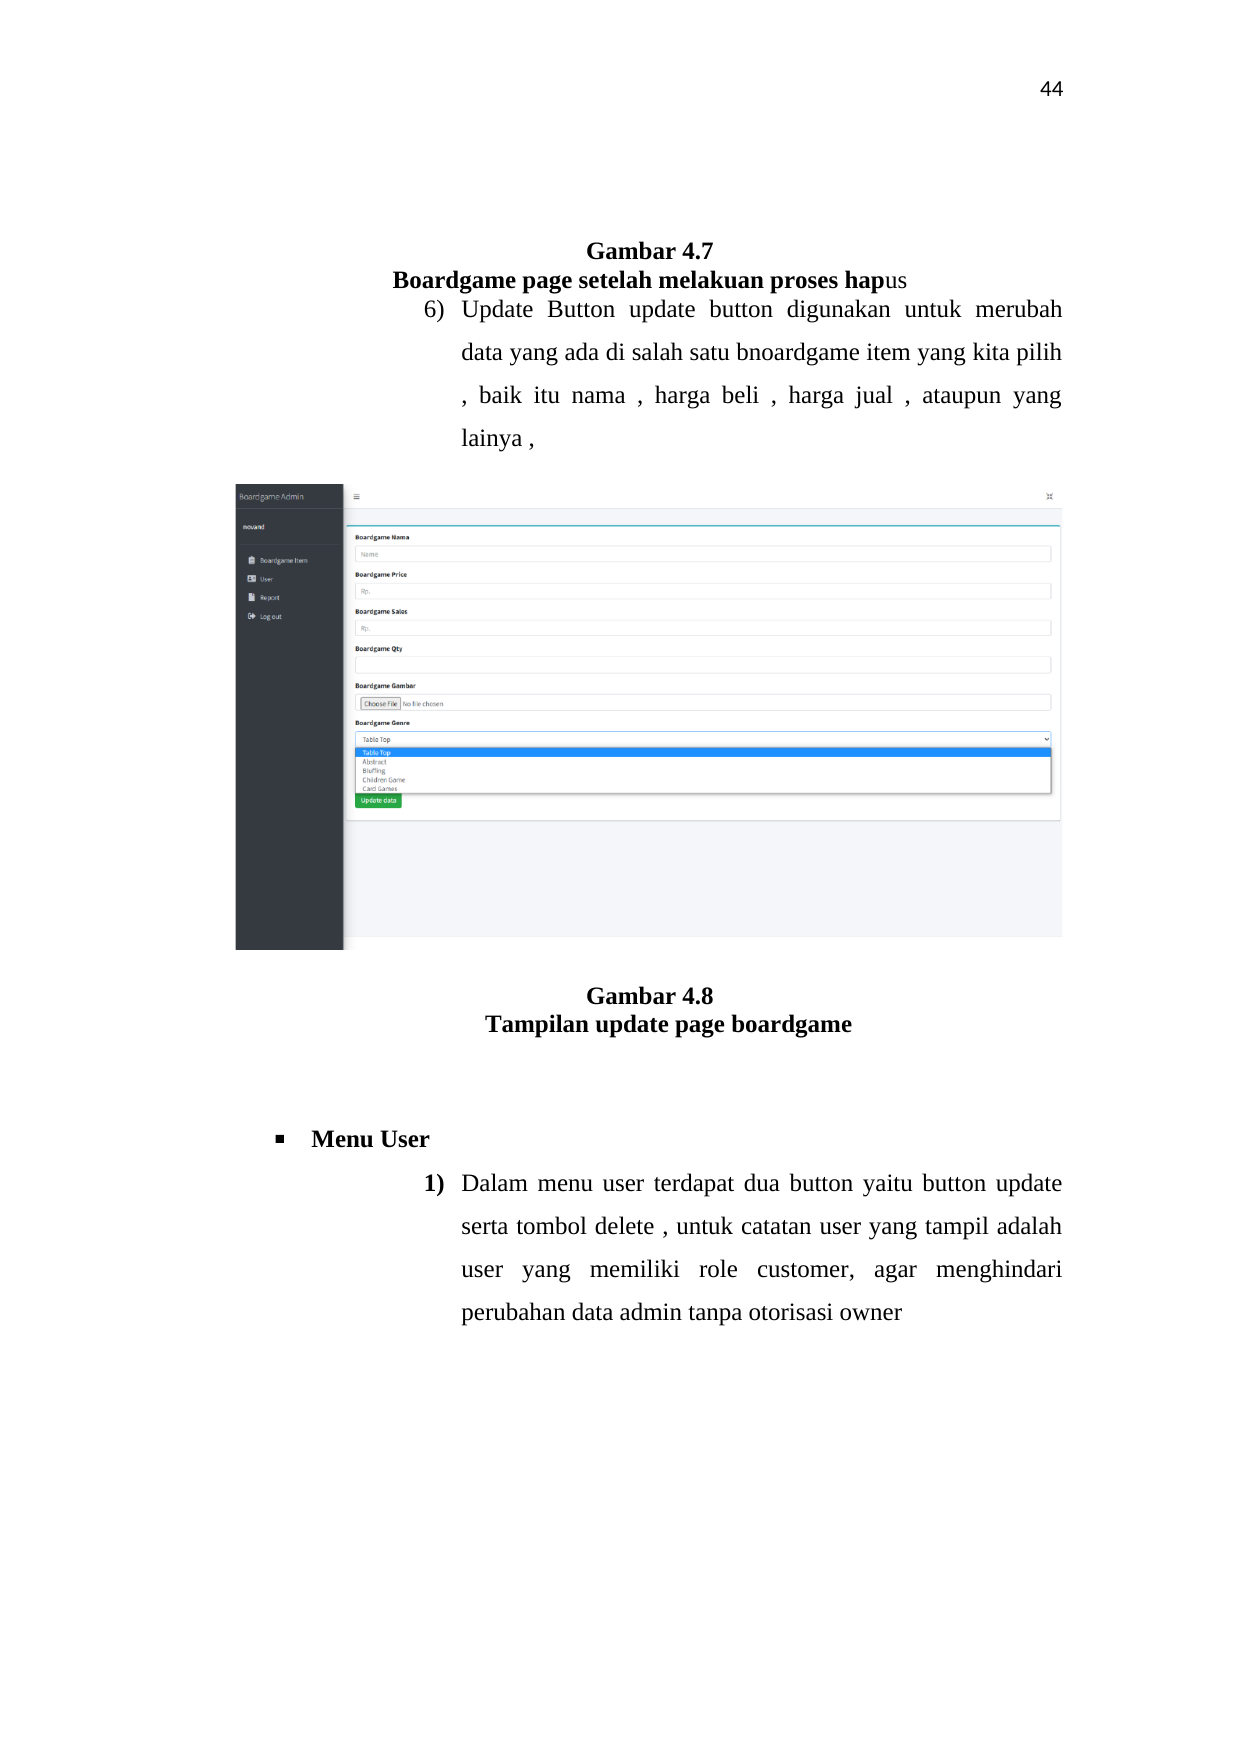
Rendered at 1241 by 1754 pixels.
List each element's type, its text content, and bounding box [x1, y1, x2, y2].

text Boardgame page setelah melakuan proses hapus [236, 265, 1063, 294]
text Gambar 4.7 [236, 236, 1063, 265]
text Gambar 4.8 [236, 950, 1063, 1009]
list Dalam menu user terdapat dua button yaitu button update serta tombol delete , untuk catatan user yang tampil adalah user yang memiliki role customer, agar menghindari perubahan data admin tanpa otorisasi owner [424, 1168, 1063, 1326]
picture [235, 484, 1063, 950]
list Menu User [274, 1124, 1063, 1153]
text Tampilan update page boardgame [236, 1009, 1063, 1038]
list Update Button update button digunakan untuk merubah data yang ada di salah satu bnoardgame item yang kita pilih , baik itu nama , harga beli , harga jual , ataupun yang lainya , [424, 294, 1063, 452]
